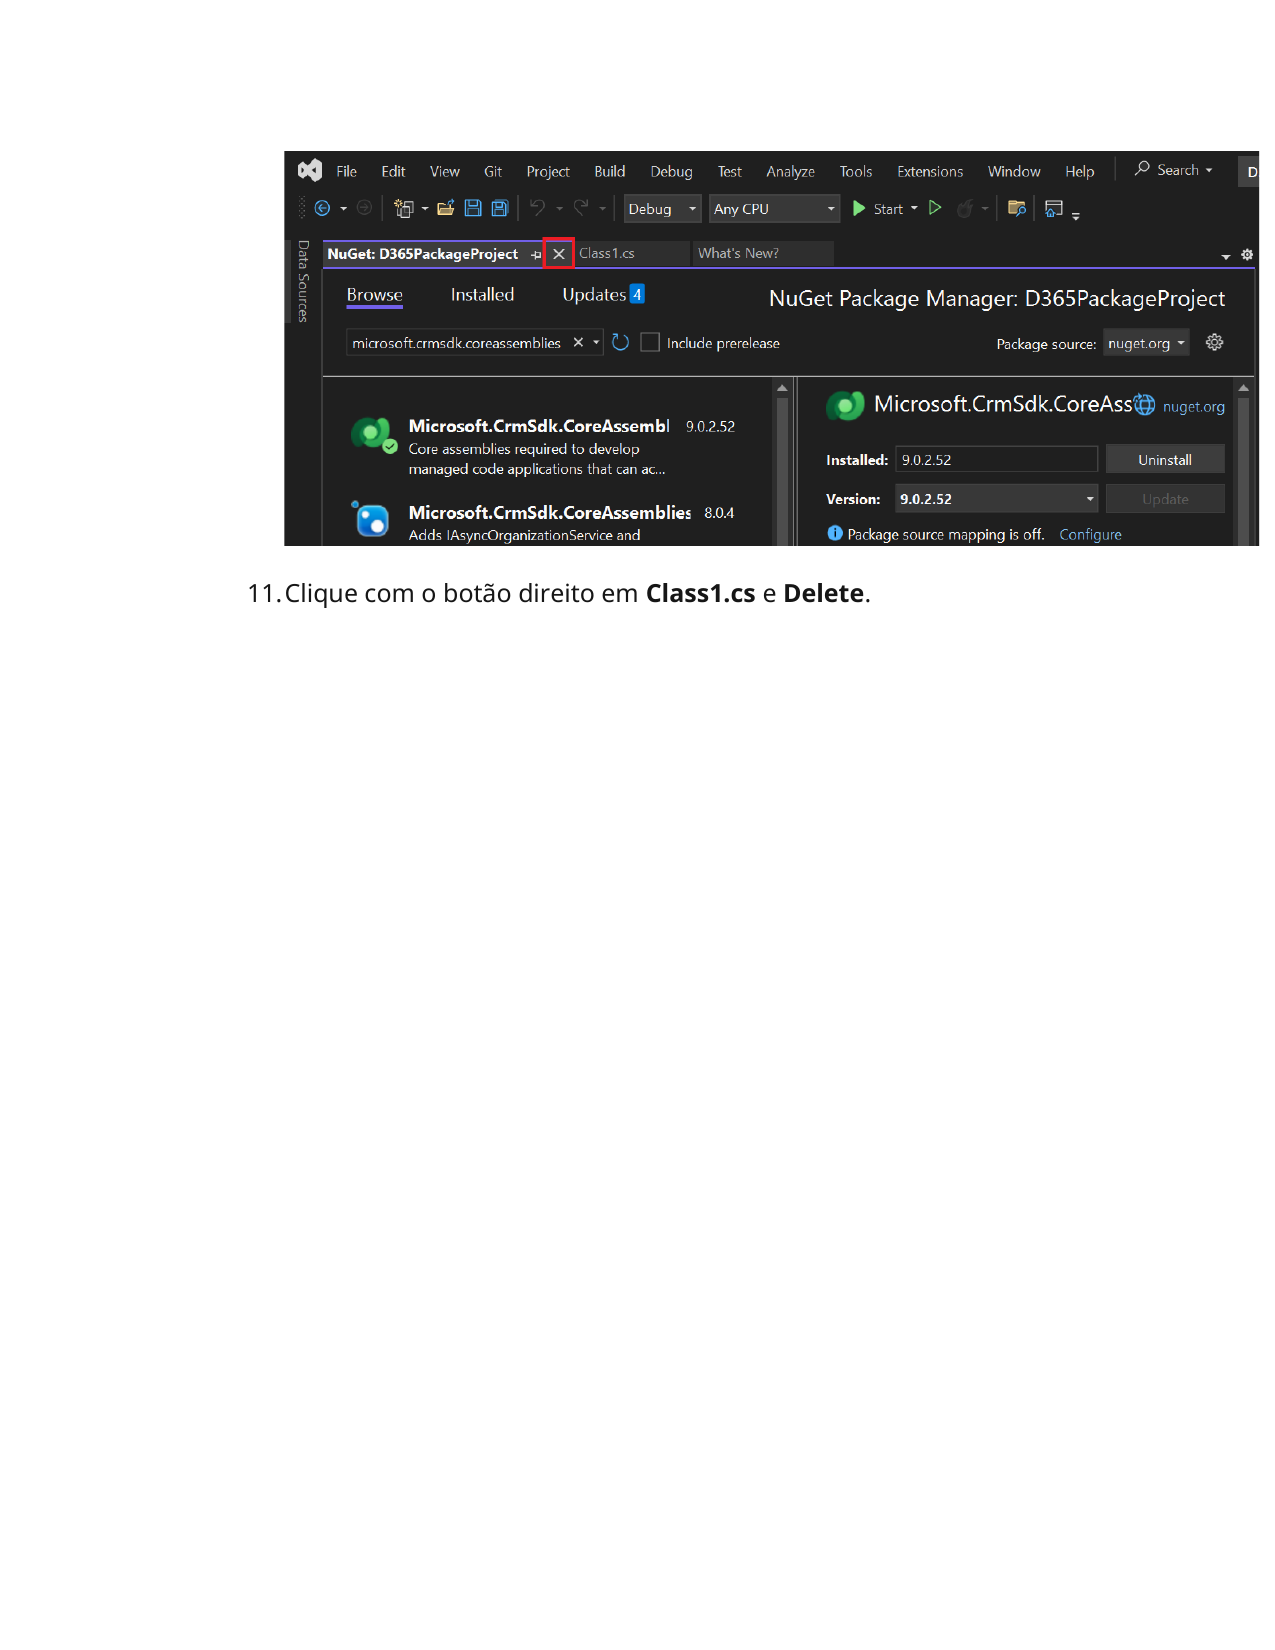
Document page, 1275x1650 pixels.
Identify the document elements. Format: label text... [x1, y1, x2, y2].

picture [284, 150, 1260, 547]
list Clique com o botão direito em Class1.cs e Delete. [247, 576, 1125, 609]
